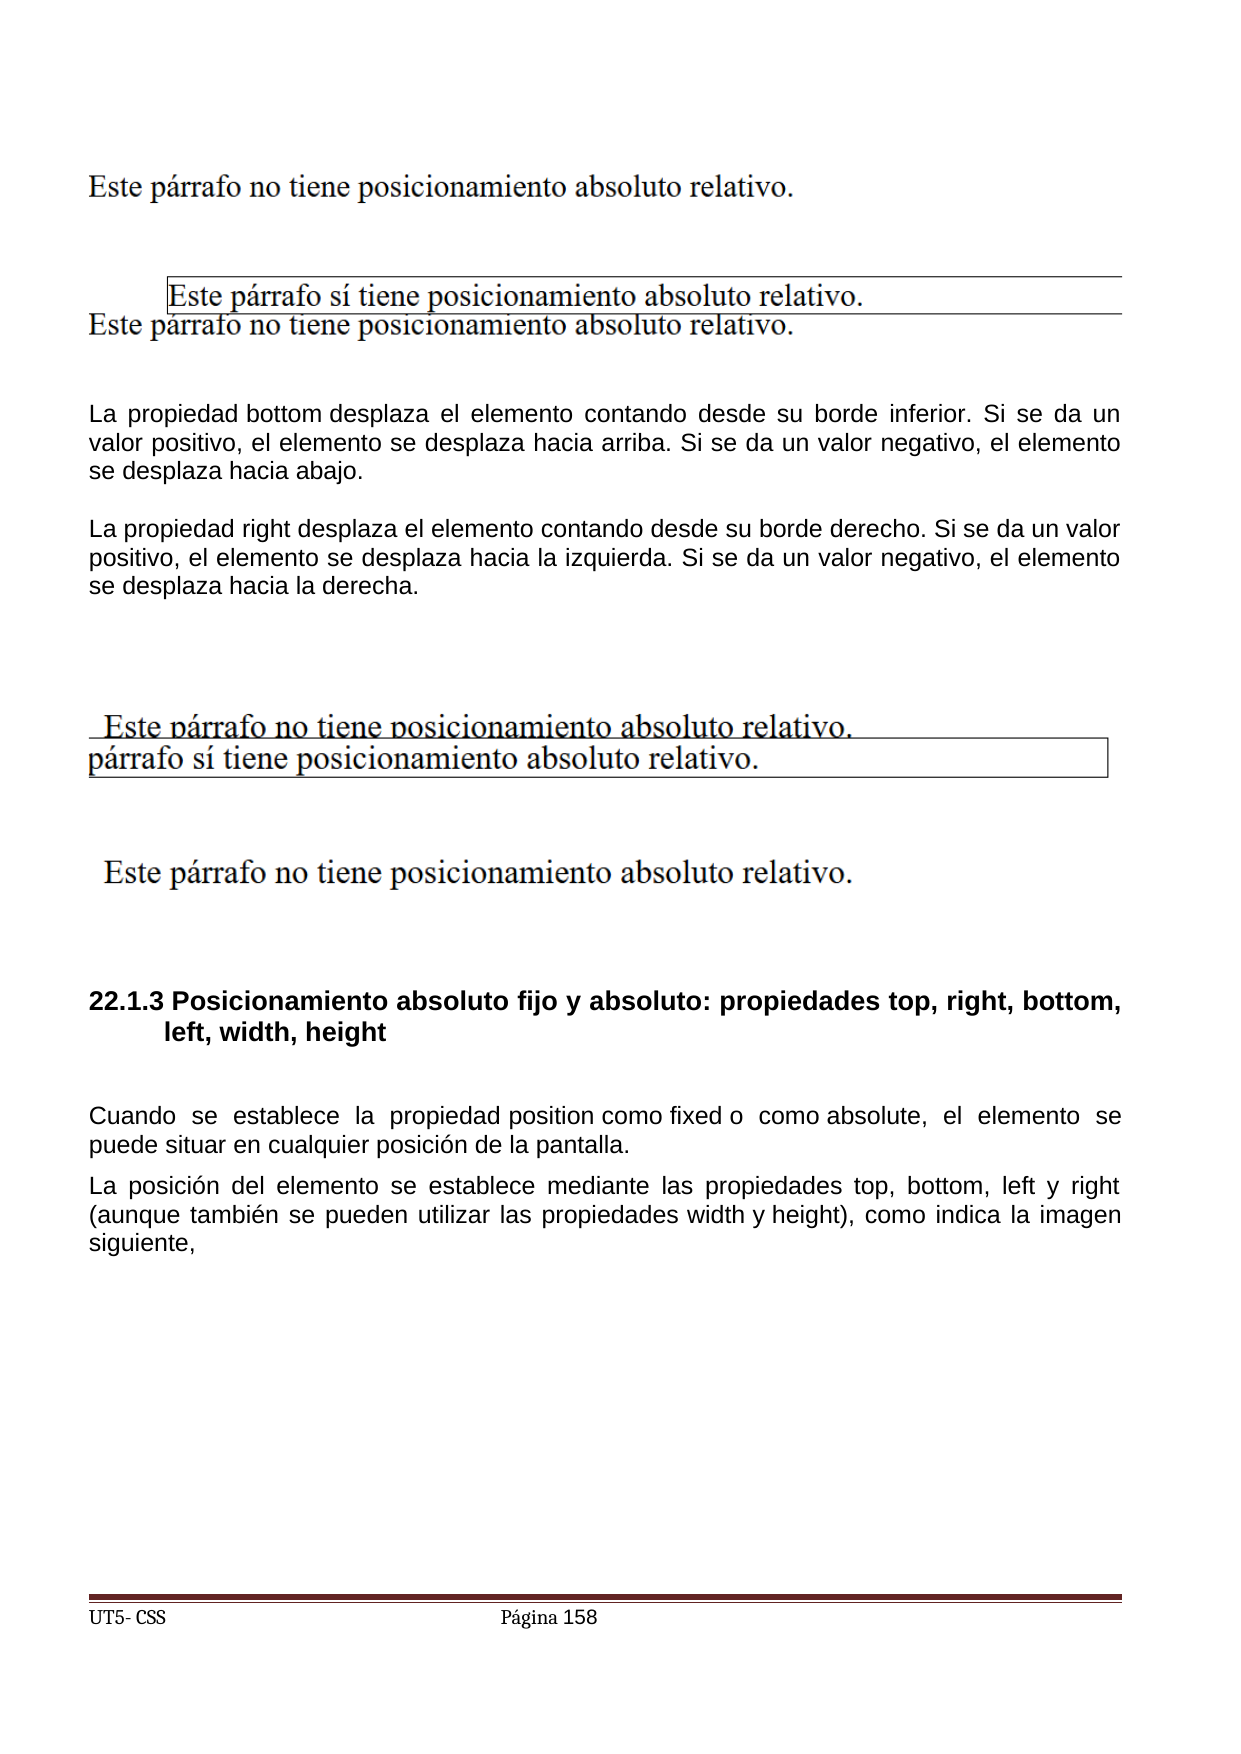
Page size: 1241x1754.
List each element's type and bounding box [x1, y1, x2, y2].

picture [88, 695, 1123, 919]
picture [88, 150, 1123, 342]
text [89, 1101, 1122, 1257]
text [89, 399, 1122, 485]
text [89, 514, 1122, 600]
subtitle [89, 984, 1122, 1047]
